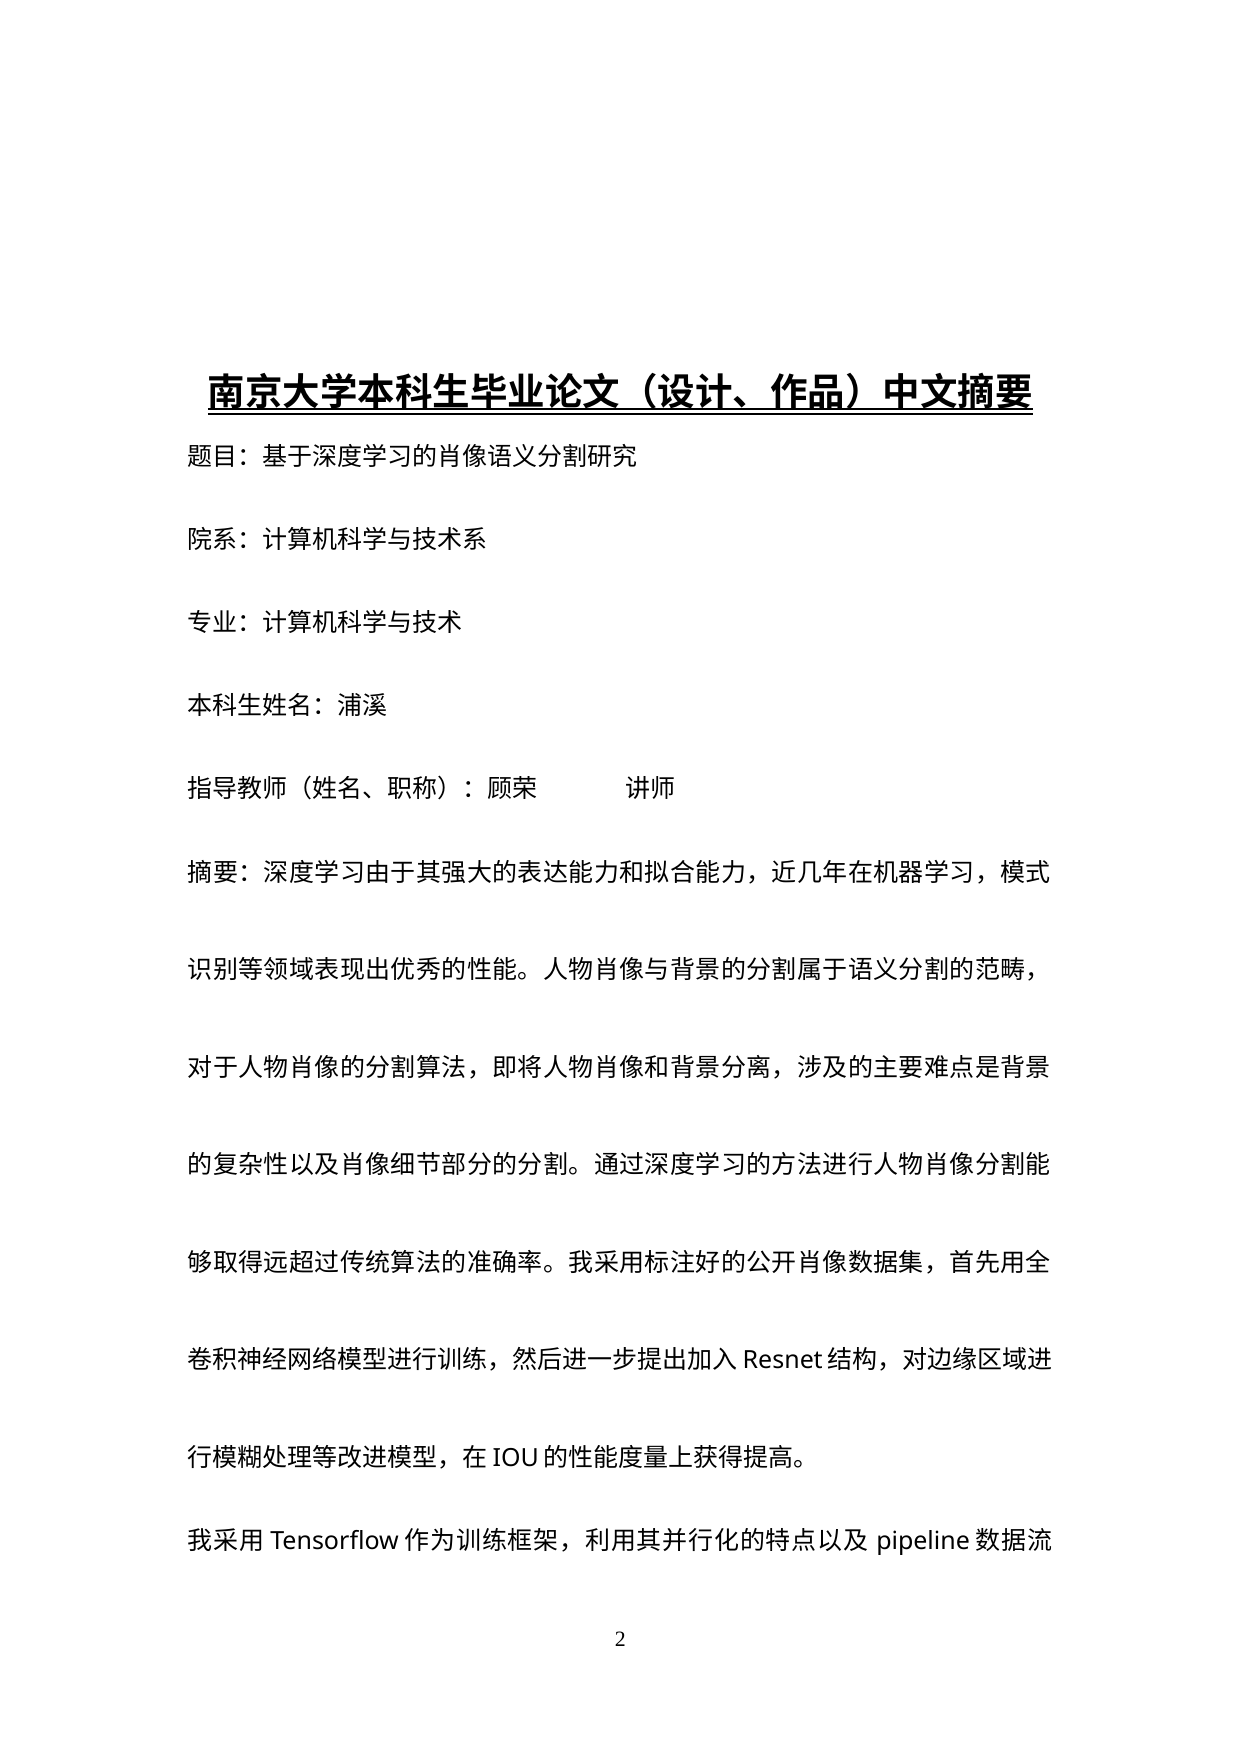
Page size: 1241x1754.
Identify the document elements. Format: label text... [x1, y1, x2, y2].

text 院系：计算机科学与技术系 [187, 505, 1053, 570]
text 指导教师（姓名、职称）：顾荣 讲师 [187, 754, 1053, 819]
text 题目：基于深度学习的肖像语义分割研究 [187, 422, 1053, 487]
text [187, 1506, 1053, 1571]
text 摘要：深度学习由于其强大的表达能力和拟合能力，近几年在机器学习，模式识别等领域表现出优秀的性能。人物肖像与背景的分割属于语义分割的范畴，对于人物肖像的分割算法，即将人物肖像和背景分离，涉及的主要难点是背景的复杂性以及肖像细节部分的分割。通过深度学习的方法进行人物肖像分割能够取得远超过传统算法的准确率。我采用标注好的公开肖像数据集，首先用全卷积神经网络模型进行训练，然后进一步提出加入Resnet结构，对边缘区域进行模糊处理等改进模型，在IOU的性能度量上获得提高。 [187, 838, 1053, 1488]
text 南京大学本科生毕业论文（设计、作品）中文摘要 [187, 357, 1053, 422]
text 专业：计算机科学与技术 [187, 588, 1053, 653]
text 本科生姓名：浦溪 [187, 671, 1053, 736]
